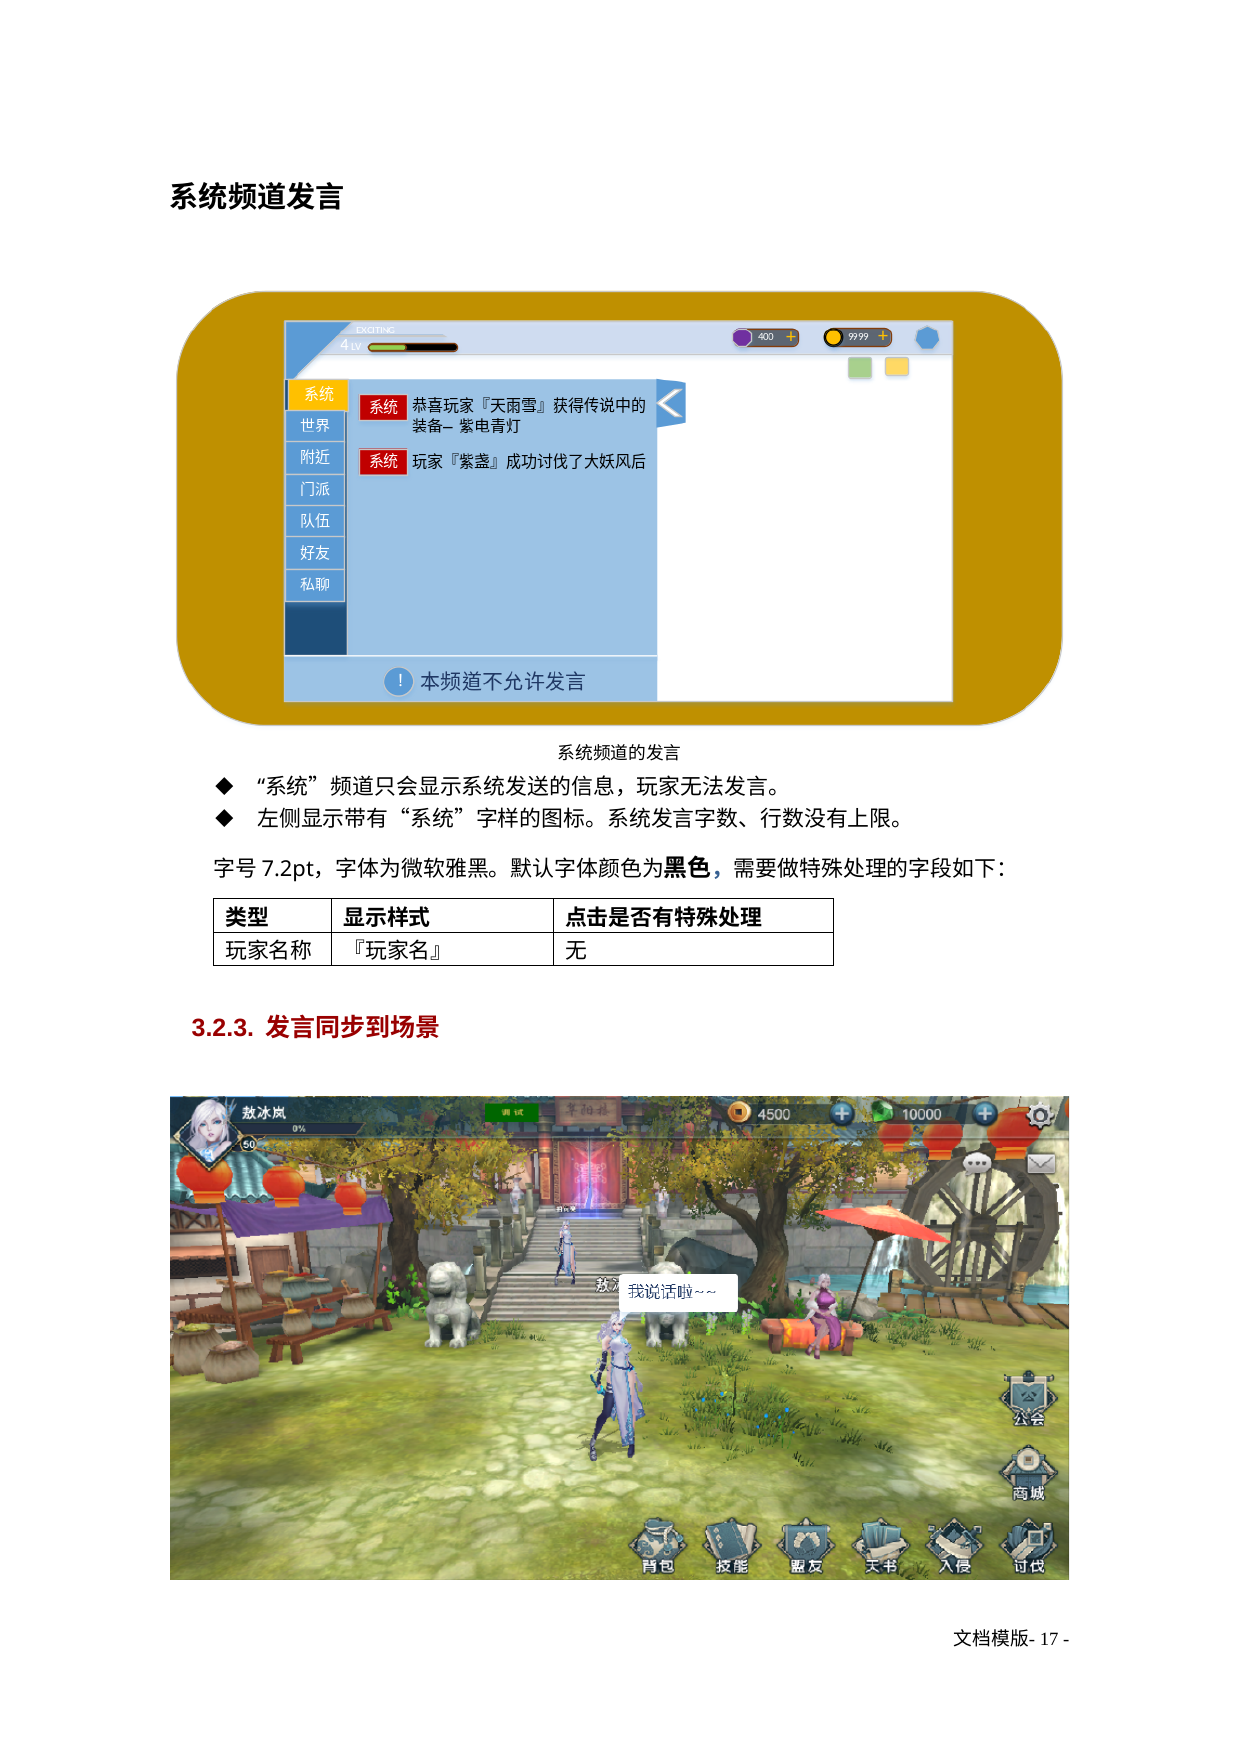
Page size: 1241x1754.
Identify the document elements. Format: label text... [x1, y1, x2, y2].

text 字号7.2pt，字体为微软雅黑。默认字体颜色为黑色，需要做特殊处理的字段如下： [169, 833, 1069, 898]
picture [169, 1094, 1070, 1580]
table_cell 『玩家名』 [332, 933, 553, 965]
subtitle 系统频道发言 [169, 162, 1069, 227]
table_header 显示样式 [332, 899, 553, 932]
text 系统频道的发言 [169, 736, 1069, 768]
table_cell 无 [554, 933, 833, 965]
table_header 点击是否有特殊处理 [554, 899, 833, 932]
subtitle 发言同步到场景 [191, 993, 1047, 1058]
table_header 类型 [214, 899, 331, 932]
table_cell 玩家名称 [214, 933, 331, 965]
list “系统”频道只会显示系统发送的信息，玩家无法发言。 [213, 768, 1069, 801]
list 左侧显示带有“系统”字样的图标。系统发言字数、行数没有上限。 [213, 801, 1069, 833]
